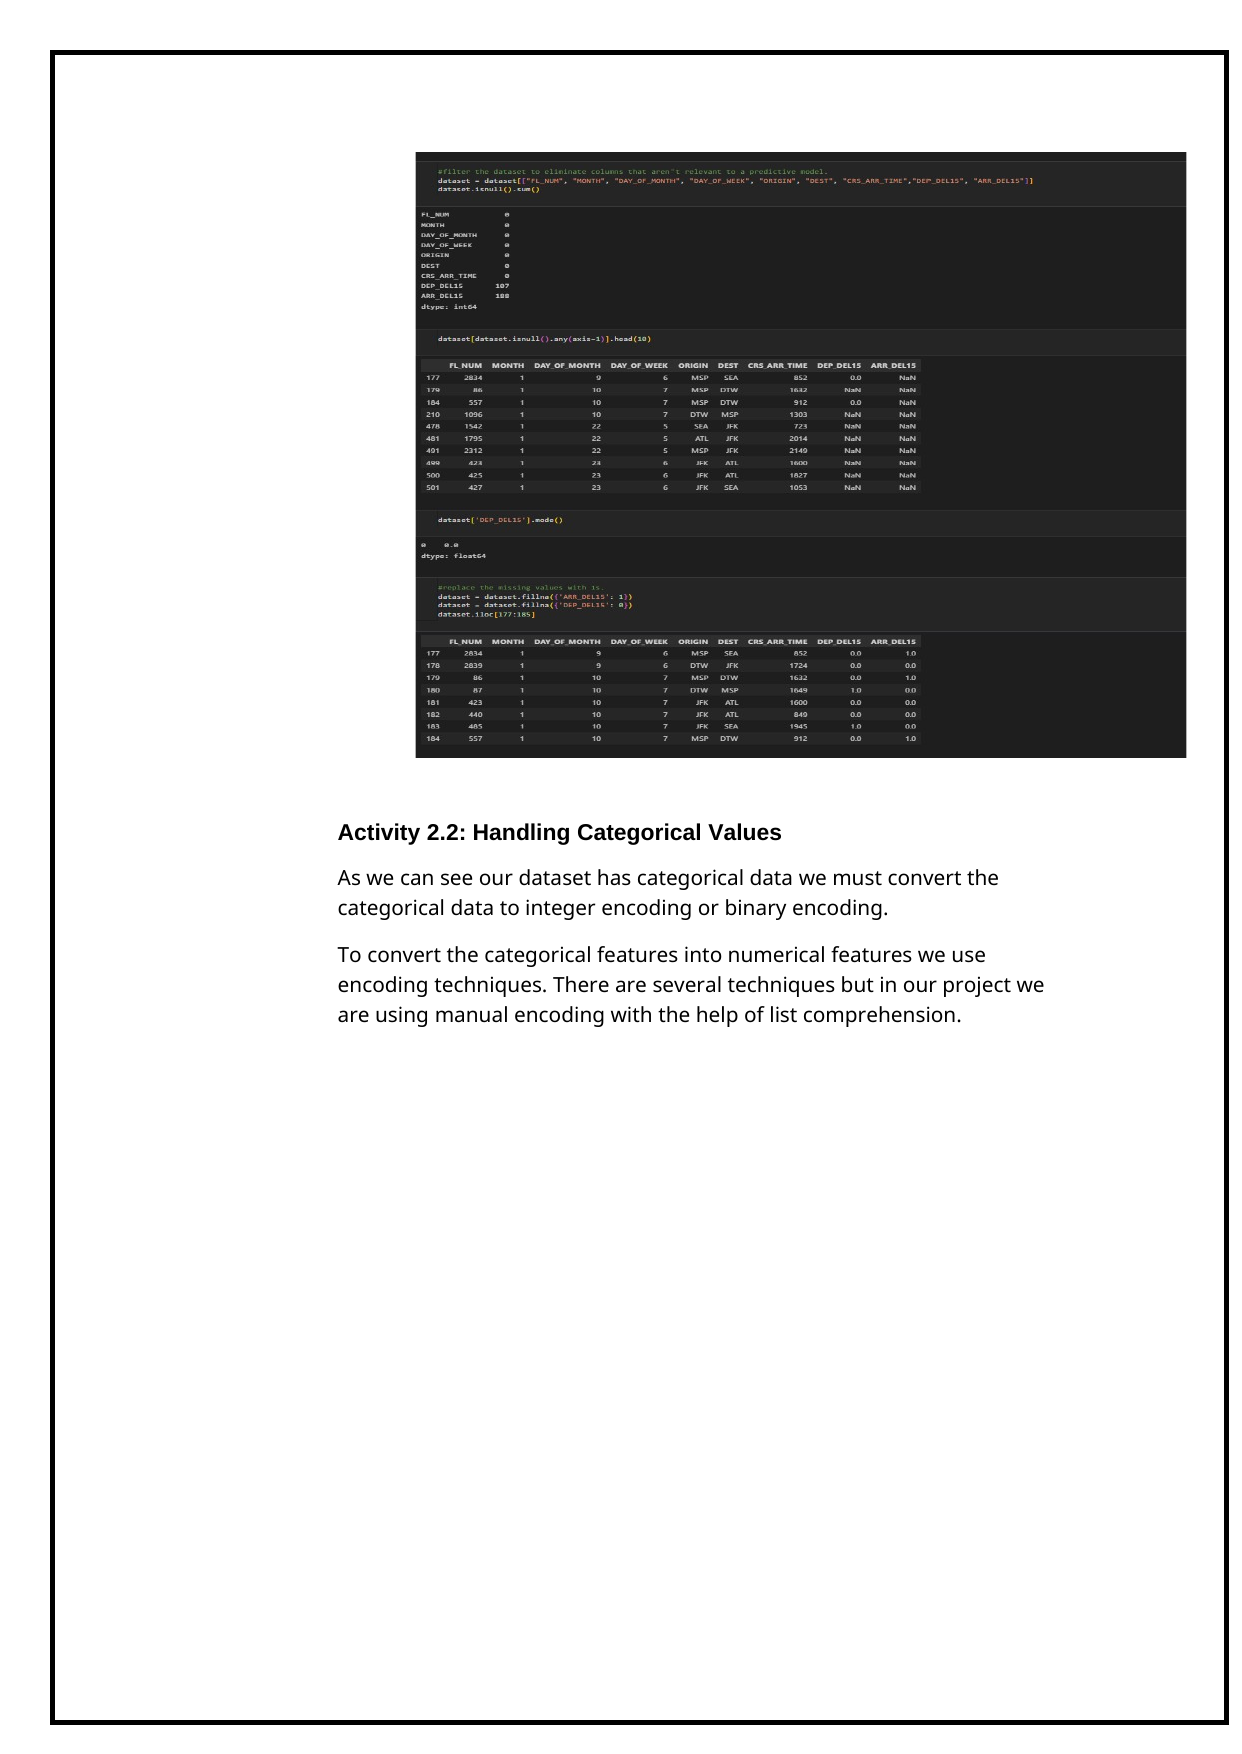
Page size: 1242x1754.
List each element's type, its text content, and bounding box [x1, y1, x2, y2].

text To convert the categorical features into numerical features we use encoding techniques. There are several techniques but in our project we are using manual encoding with the help of list comprehension. [337, 940, 1049, 1029]
subtitle Activity 2.2: Handling Categorical Values [337, 818, 1224, 845]
picture [415, 152, 1187, 758]
text As we can see our dataset has categorical data we must convert the categorical data to integer encoding or binary encoding. [337, 863, 1049, 922]
